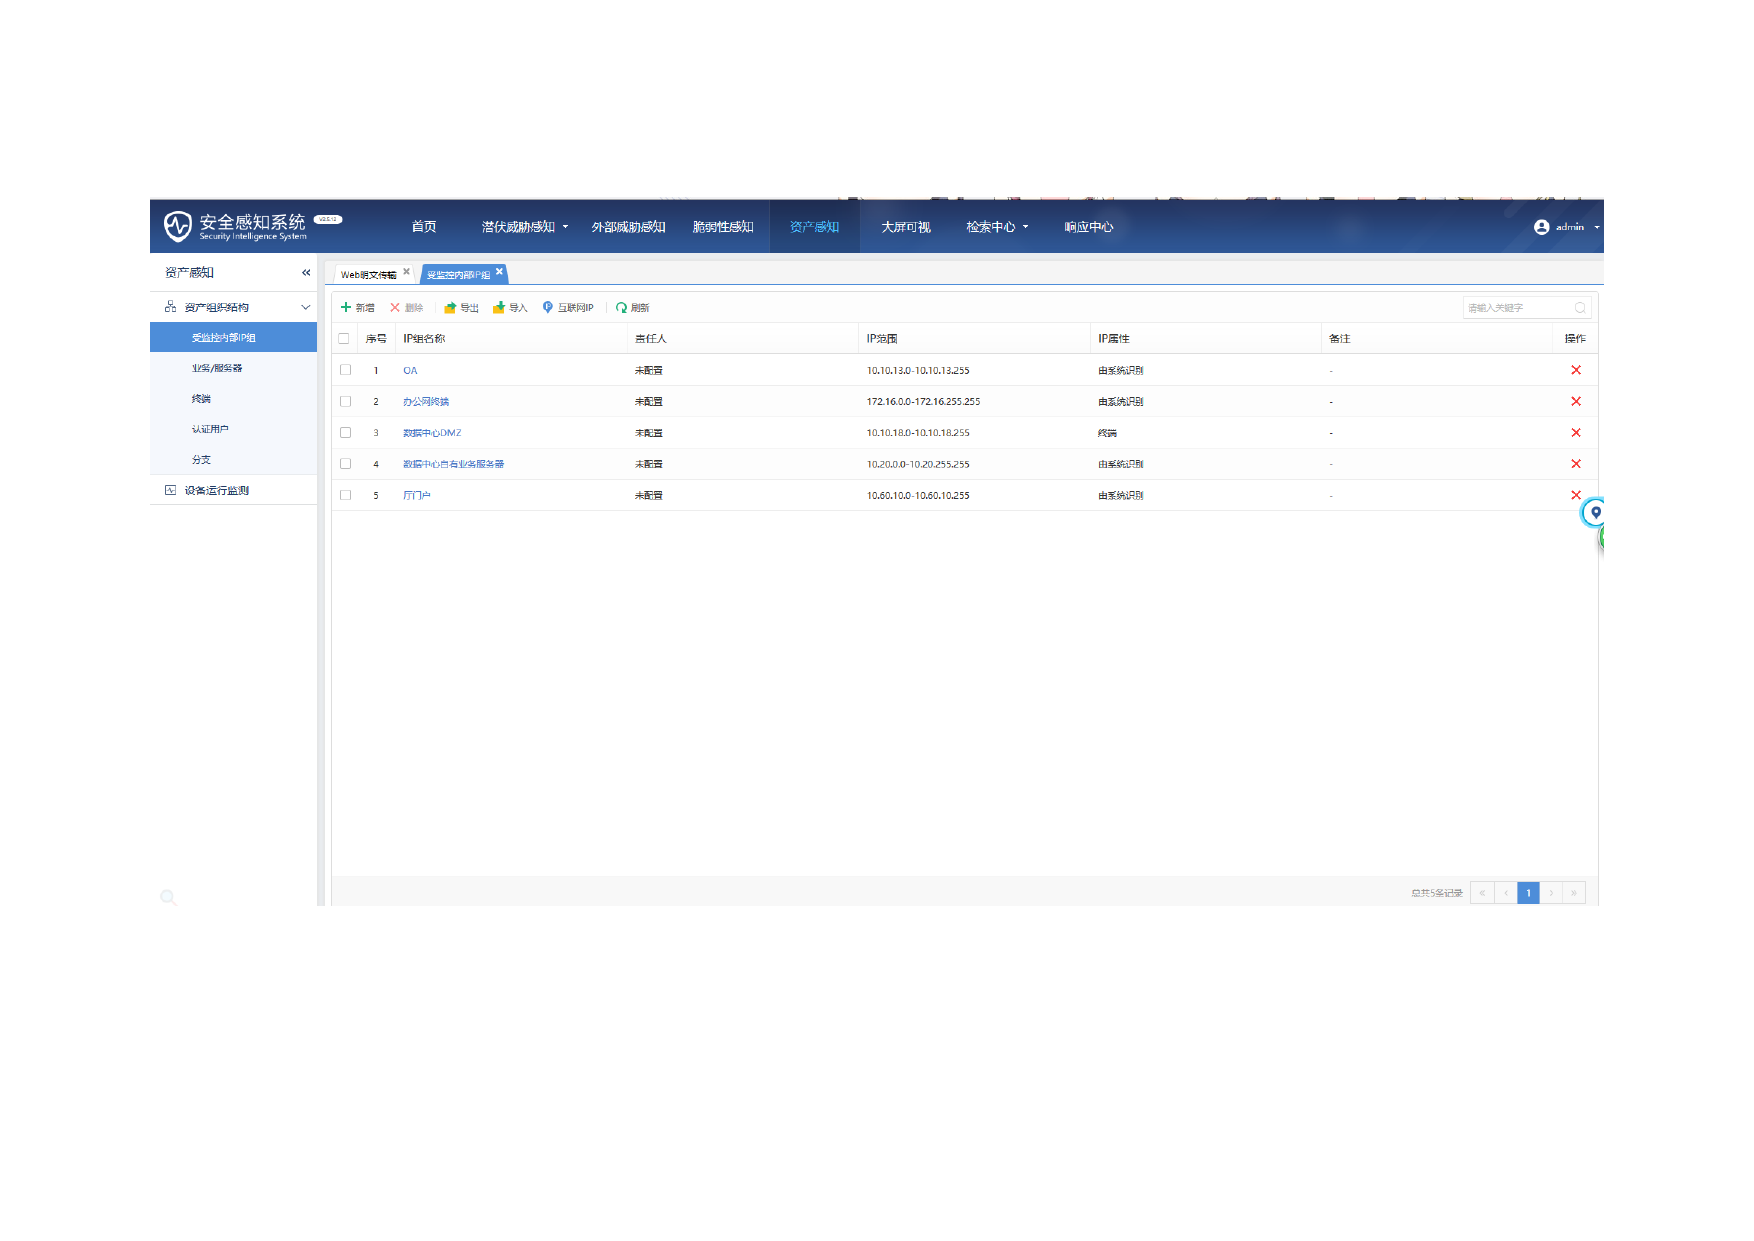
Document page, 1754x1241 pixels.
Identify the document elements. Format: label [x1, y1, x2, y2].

picture [150, 197, 1604, 906]
